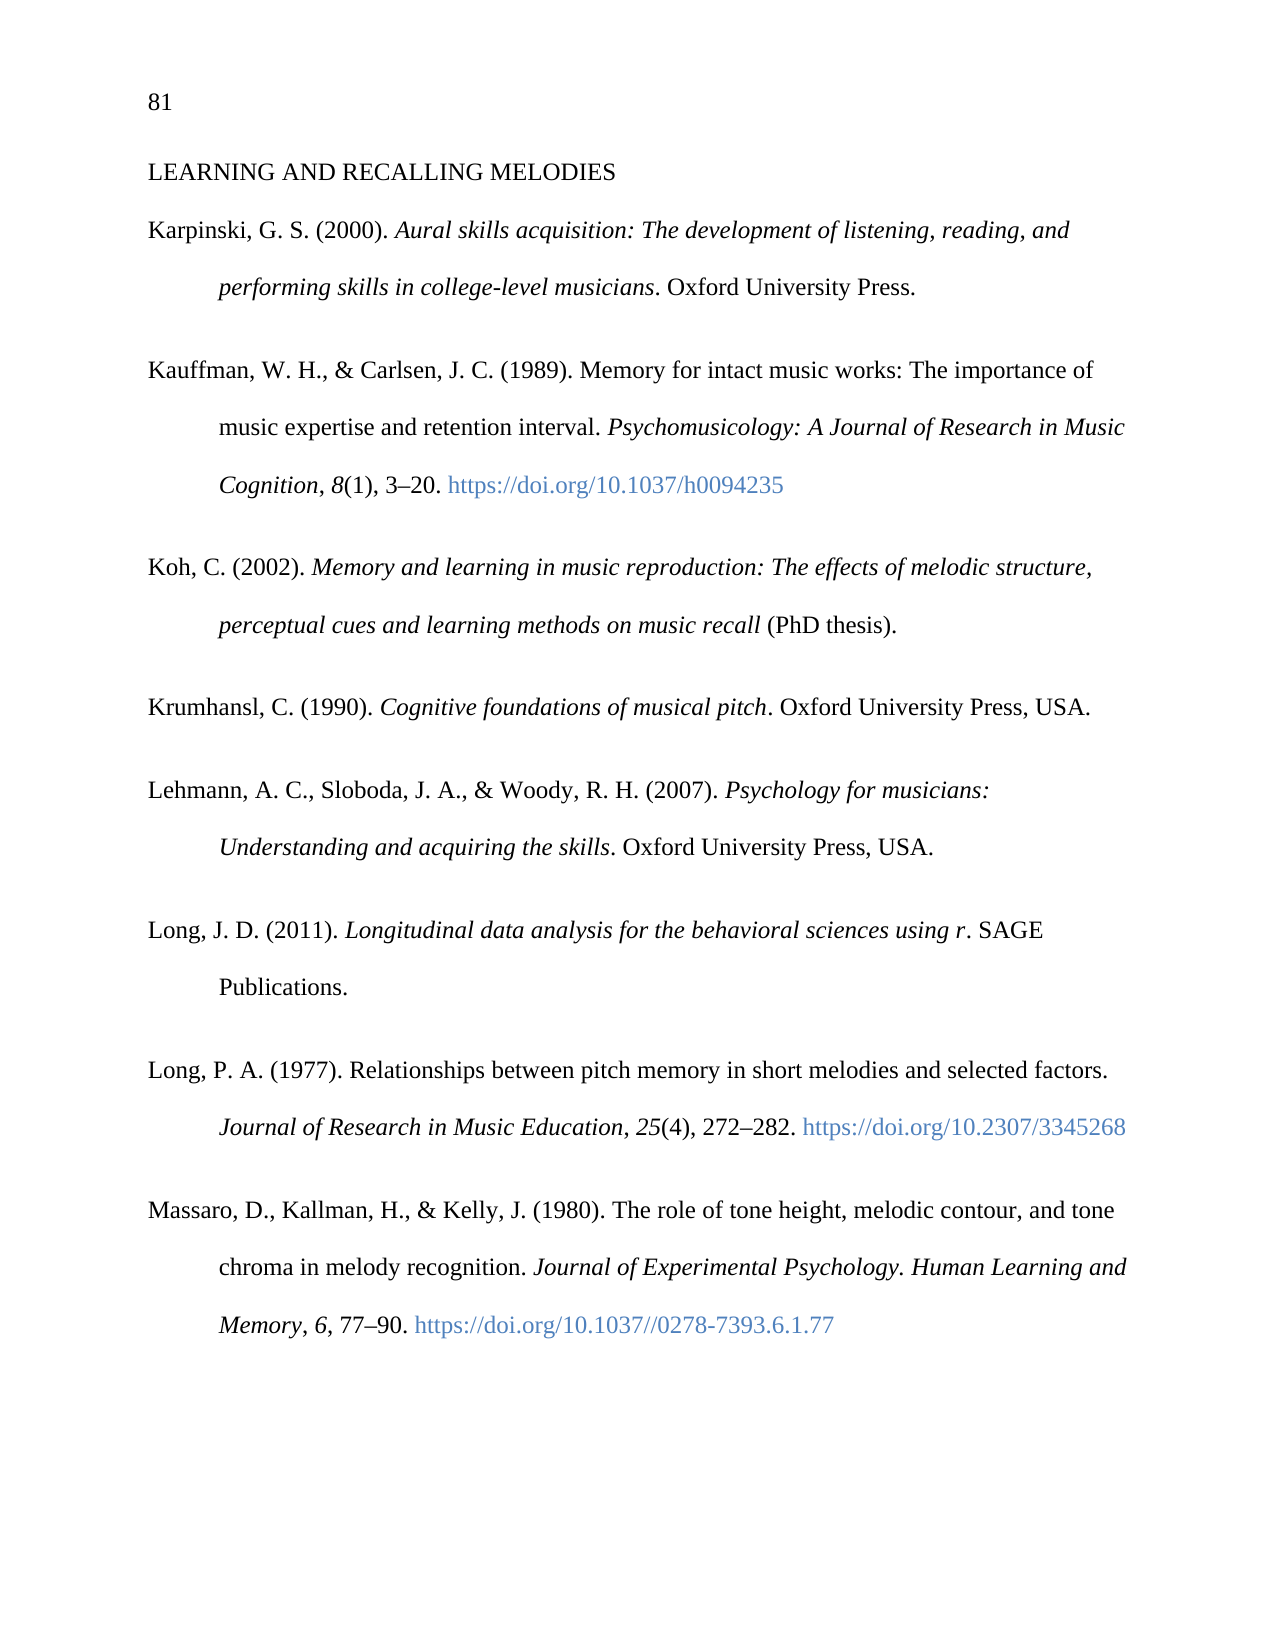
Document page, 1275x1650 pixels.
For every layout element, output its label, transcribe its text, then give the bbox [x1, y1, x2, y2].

text Karpinski, G. S. (2000). Aural skills acquisition: The development of listening, reading, and performing skills in college-level musicians. Oxford University Press. [148, 215, 1127, 301]
text Krumhansl, C. (1990). Cognitive foundations of musical pitch. Oxford University Press, USA. [148, 692, 1127, 721]
text Long, P. A. (1977). Relationships between pitch memory in short melodies and selected factors. Journal of Research in Music Education, 25(4), 272–282. https://doi.org/10.2307/3345268 [148, 1055, 1127, 1141]
text Kauffman, W. H., & Carlsen, J. C. (1989). Memory for intact music works: The importance of music expertise and retention interval. Psychomusicology: A Journal of Research in Music Cognition, 8(1), 3–20. https://doi.org/10.1037/h0094235 [148, 355, 1127, 499]
text Long, J. D. (2011). Longitudinal data analysis for the behavioral sciences using r. SAGE Publications. [148, 915, 1127, 1001]
text Koh, C. (2002). Memory and learning in music reproduction: The effects of melodic structure, perceptual cues and learning methods on music recall (PhD thesis). [148, 552, 1127, 639]
text Lehmann, A. C., Sloboda, J. A., & Woody, R. H. (2007). Psychology for musicians: Understanding and acquiring the skills. Oxford University Press, USA. [148, 775, 1127, 861]
text Massaro, D., Kallman, H., & Kelly, J. (1980). The role of tone height, melodic contour, and tone chroma in melody recognition. Journal of Experimental Psychology. Human Learning and Memory, 6, 77–90. https://doi.org/10.1037//0278-7393.6.1.77 [148, 1195, 1127, 1339]
